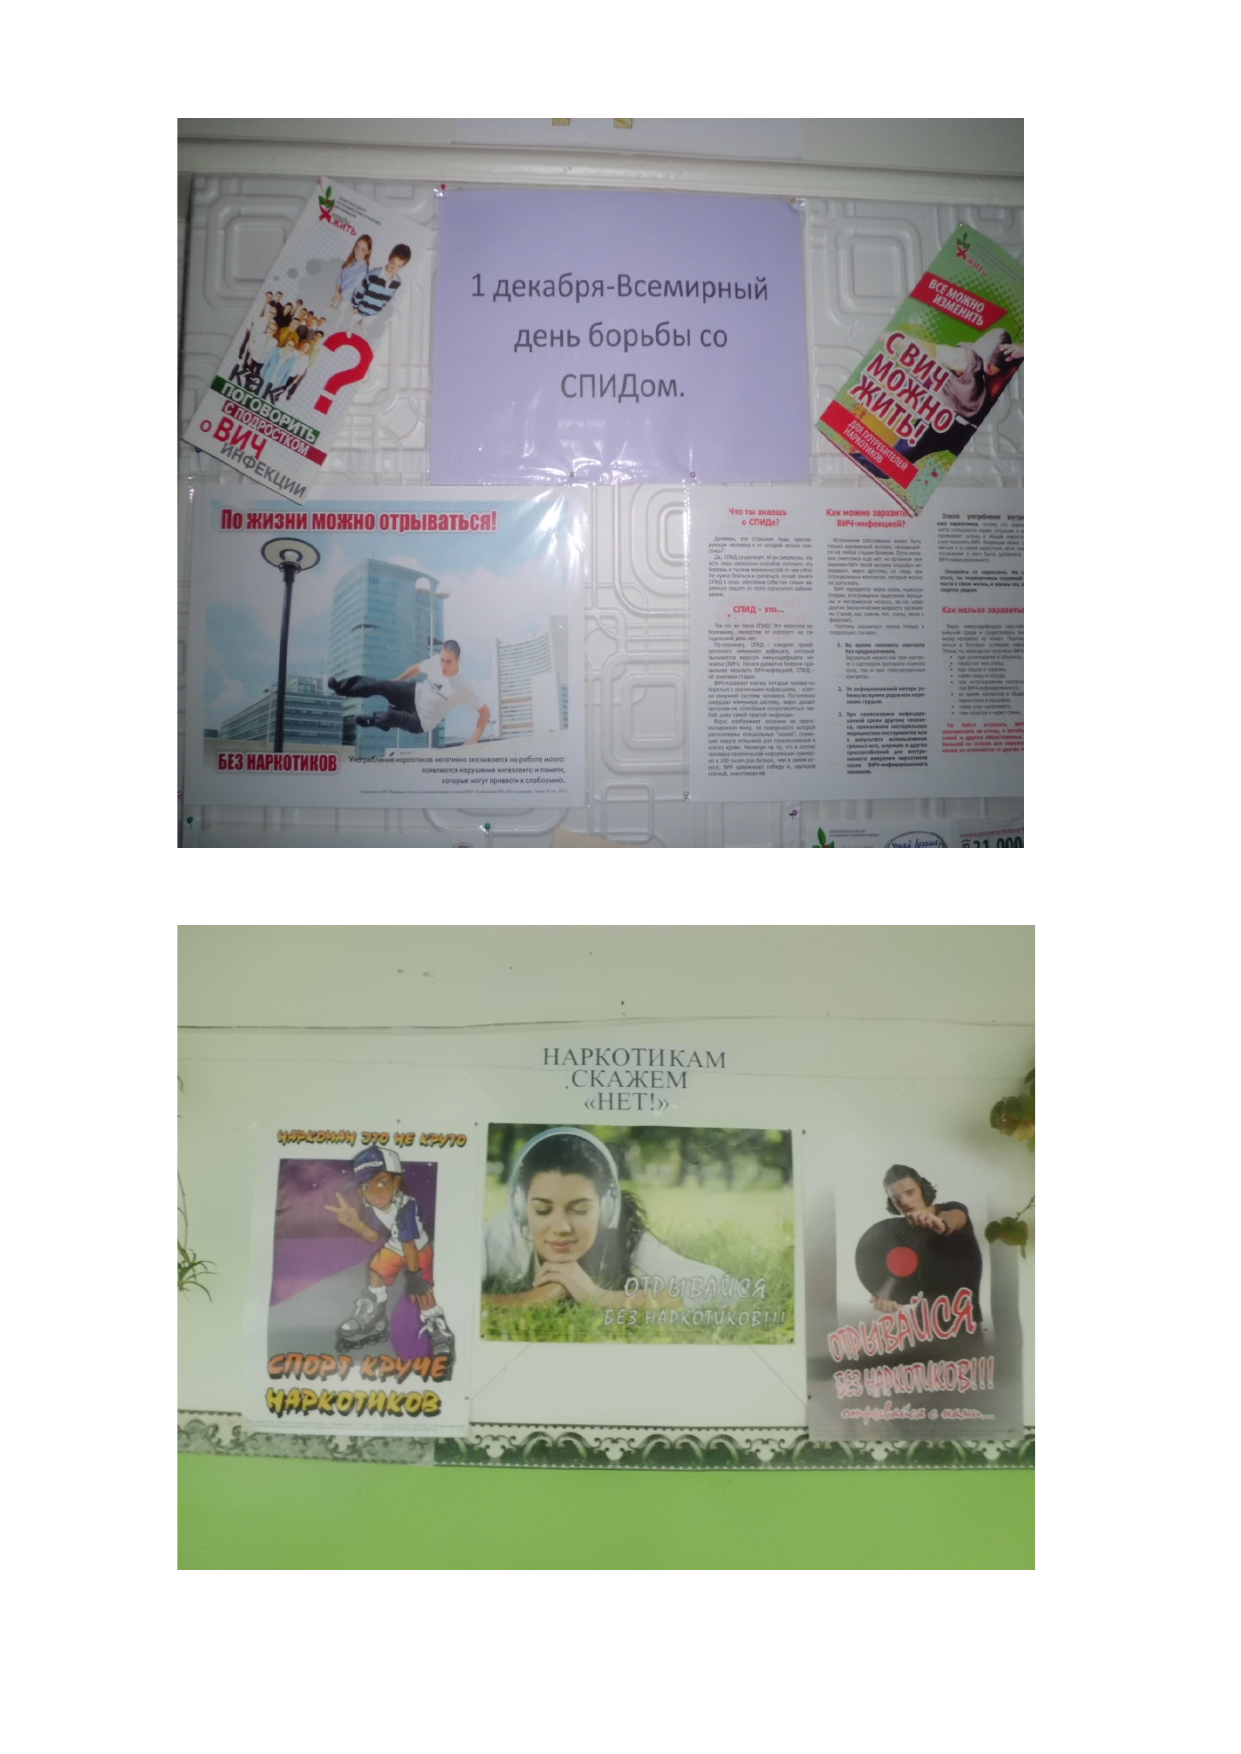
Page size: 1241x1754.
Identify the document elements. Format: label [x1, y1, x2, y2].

picture [177, 925, 1036, 1570]
picture [177, 118, 1024, 848]
